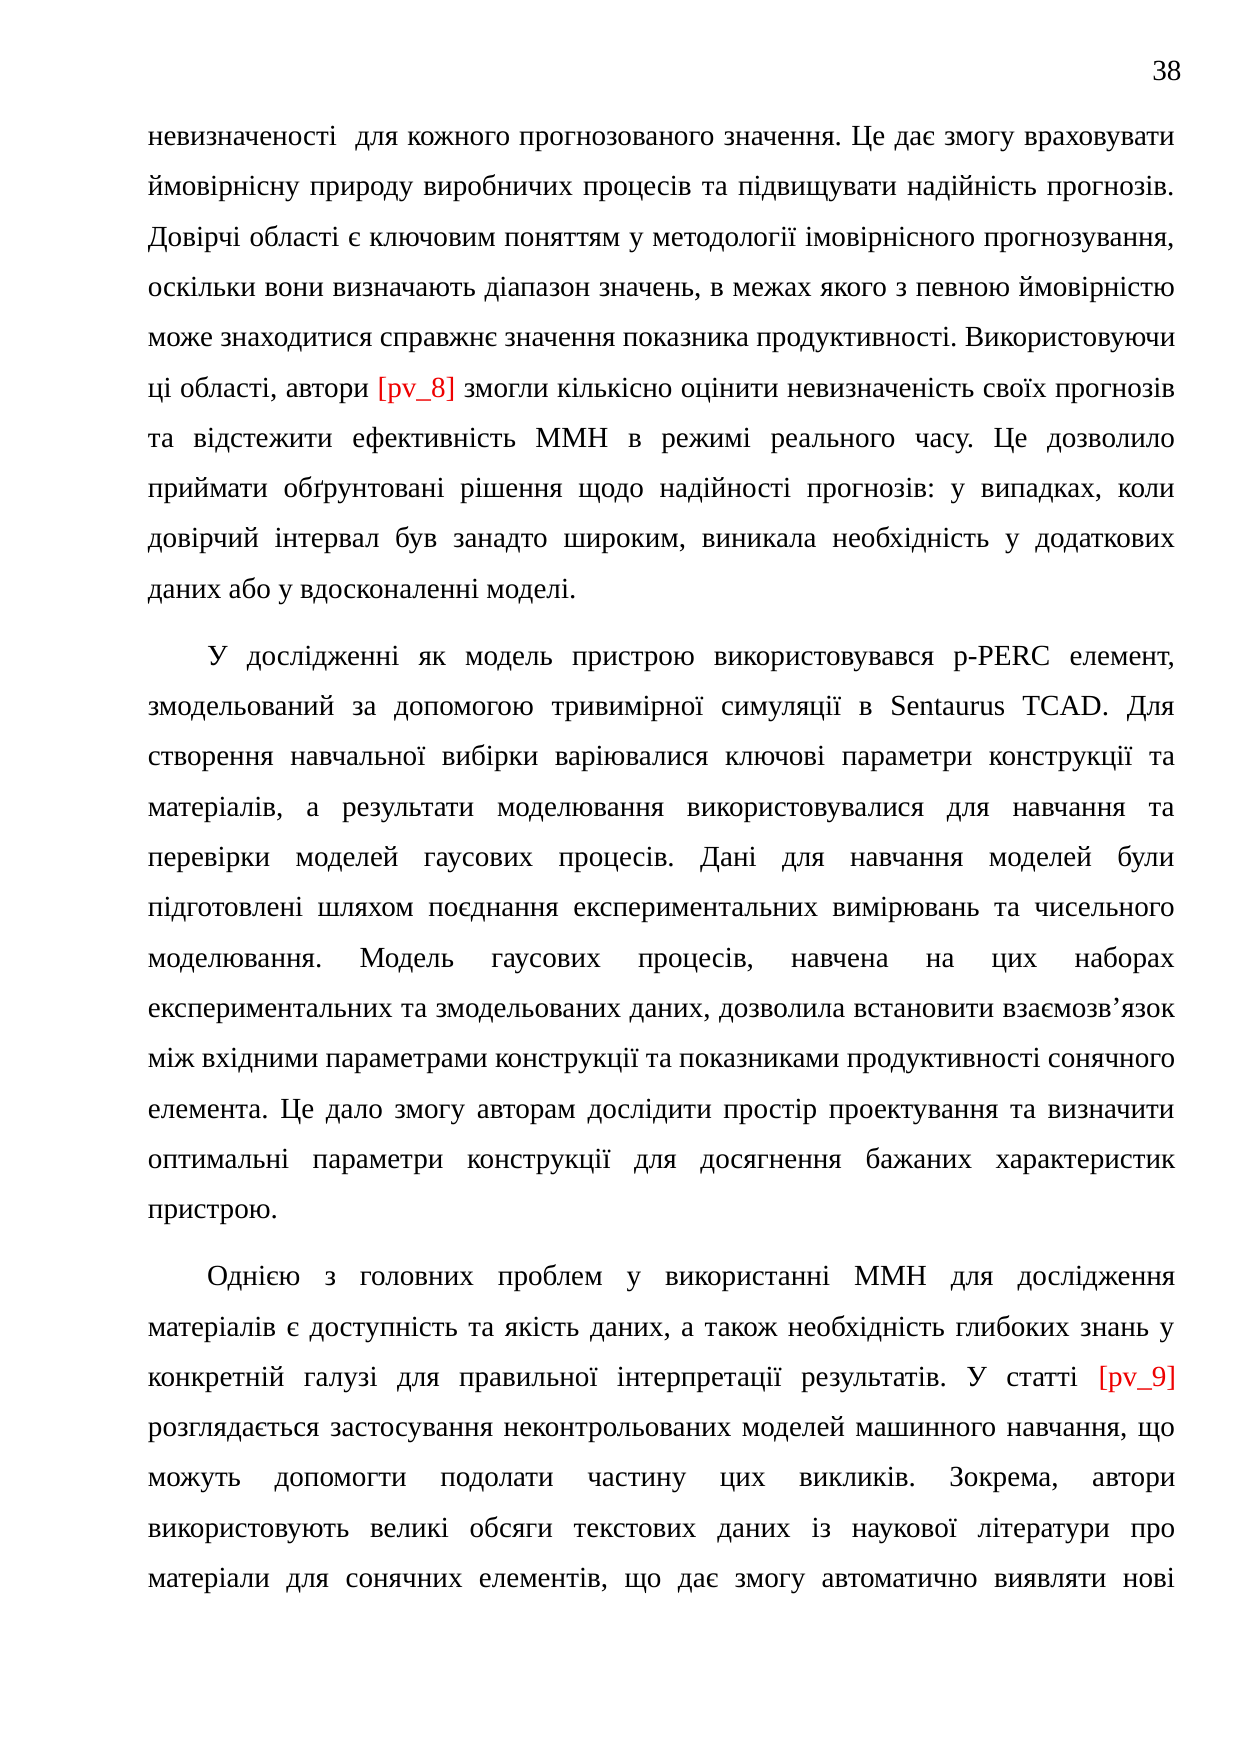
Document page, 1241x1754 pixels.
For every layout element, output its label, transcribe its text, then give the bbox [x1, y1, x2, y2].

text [148, 1258, 1176, 1594]
text У дослідженні як модель пристрою використовувався p-PERC елемент, змодельований за допомогою тривимірної симуляції в Sentaurus TCAD. Для створення навчальної вибірки варіювалися ключові параметри конструкції та матеріалів, а результати моделювання використовувалися для навчання та перевірки моделей гаусових процесів. Дані для навчання моделей були підготовлені шляхом поєднання експериментальних вимірювань та чисельного моделювання. Модель гаусових процесів, навчена на цих наборах експериментальних та змодельованих даних, дозволила встановити взаємозв’язок між вхідними параметрами конструкції та показниками продуктивності сонячного елемента. Це дало змогу авторам дослідити простір проектування та визначити оптимальні параметри конструкції для досягнення бажаних характеристик пристрою. [148, 638, 1176, 1225]
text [148, 118, 1176, 604]
